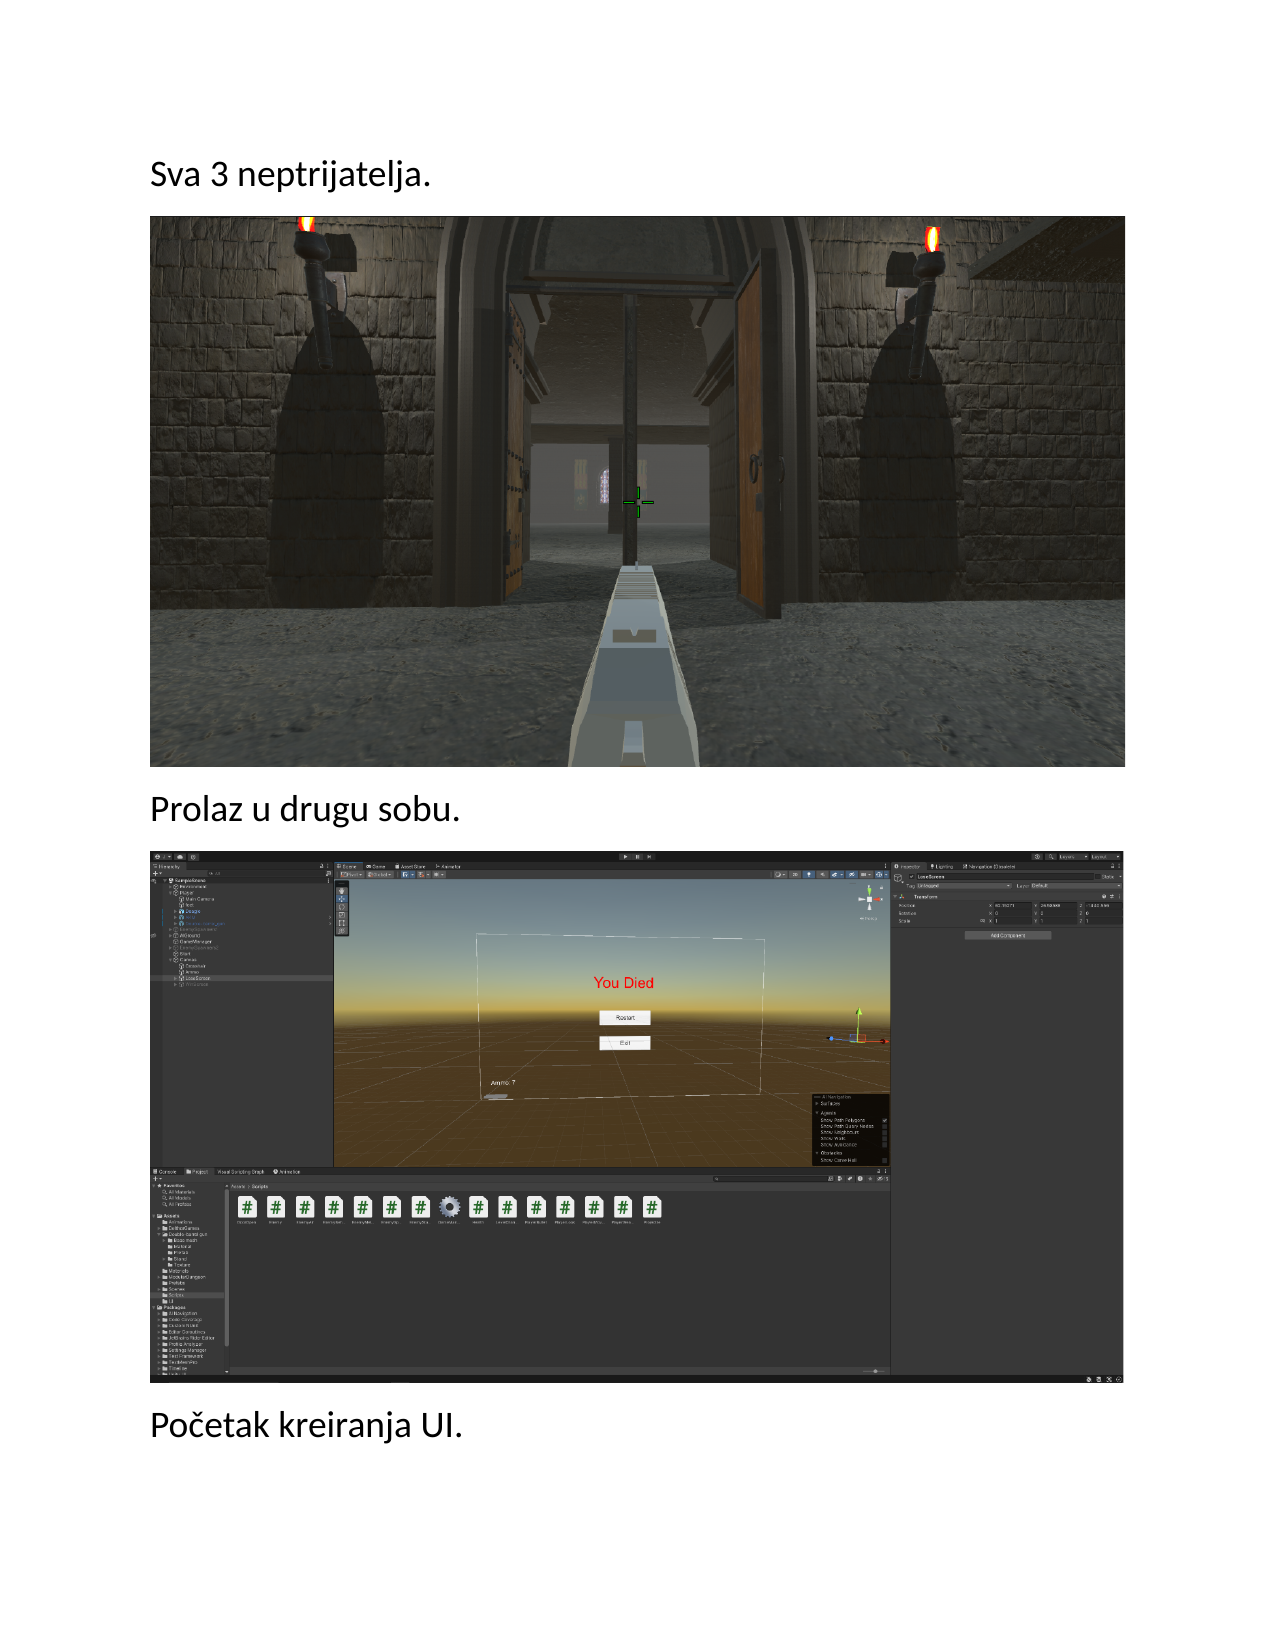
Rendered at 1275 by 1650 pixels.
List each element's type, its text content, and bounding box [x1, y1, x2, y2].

text Početak kreiranja UI. [150, 1401, 1125, 1447]
picture [150, 216, 1125, 767]
text Sva 3 neptrijatelja. [150, 150, 1125, 196]
text Prolaz u drugu sobu. [150, 785, 1125, 831]
picture [150, 851, 1124, 1383]
